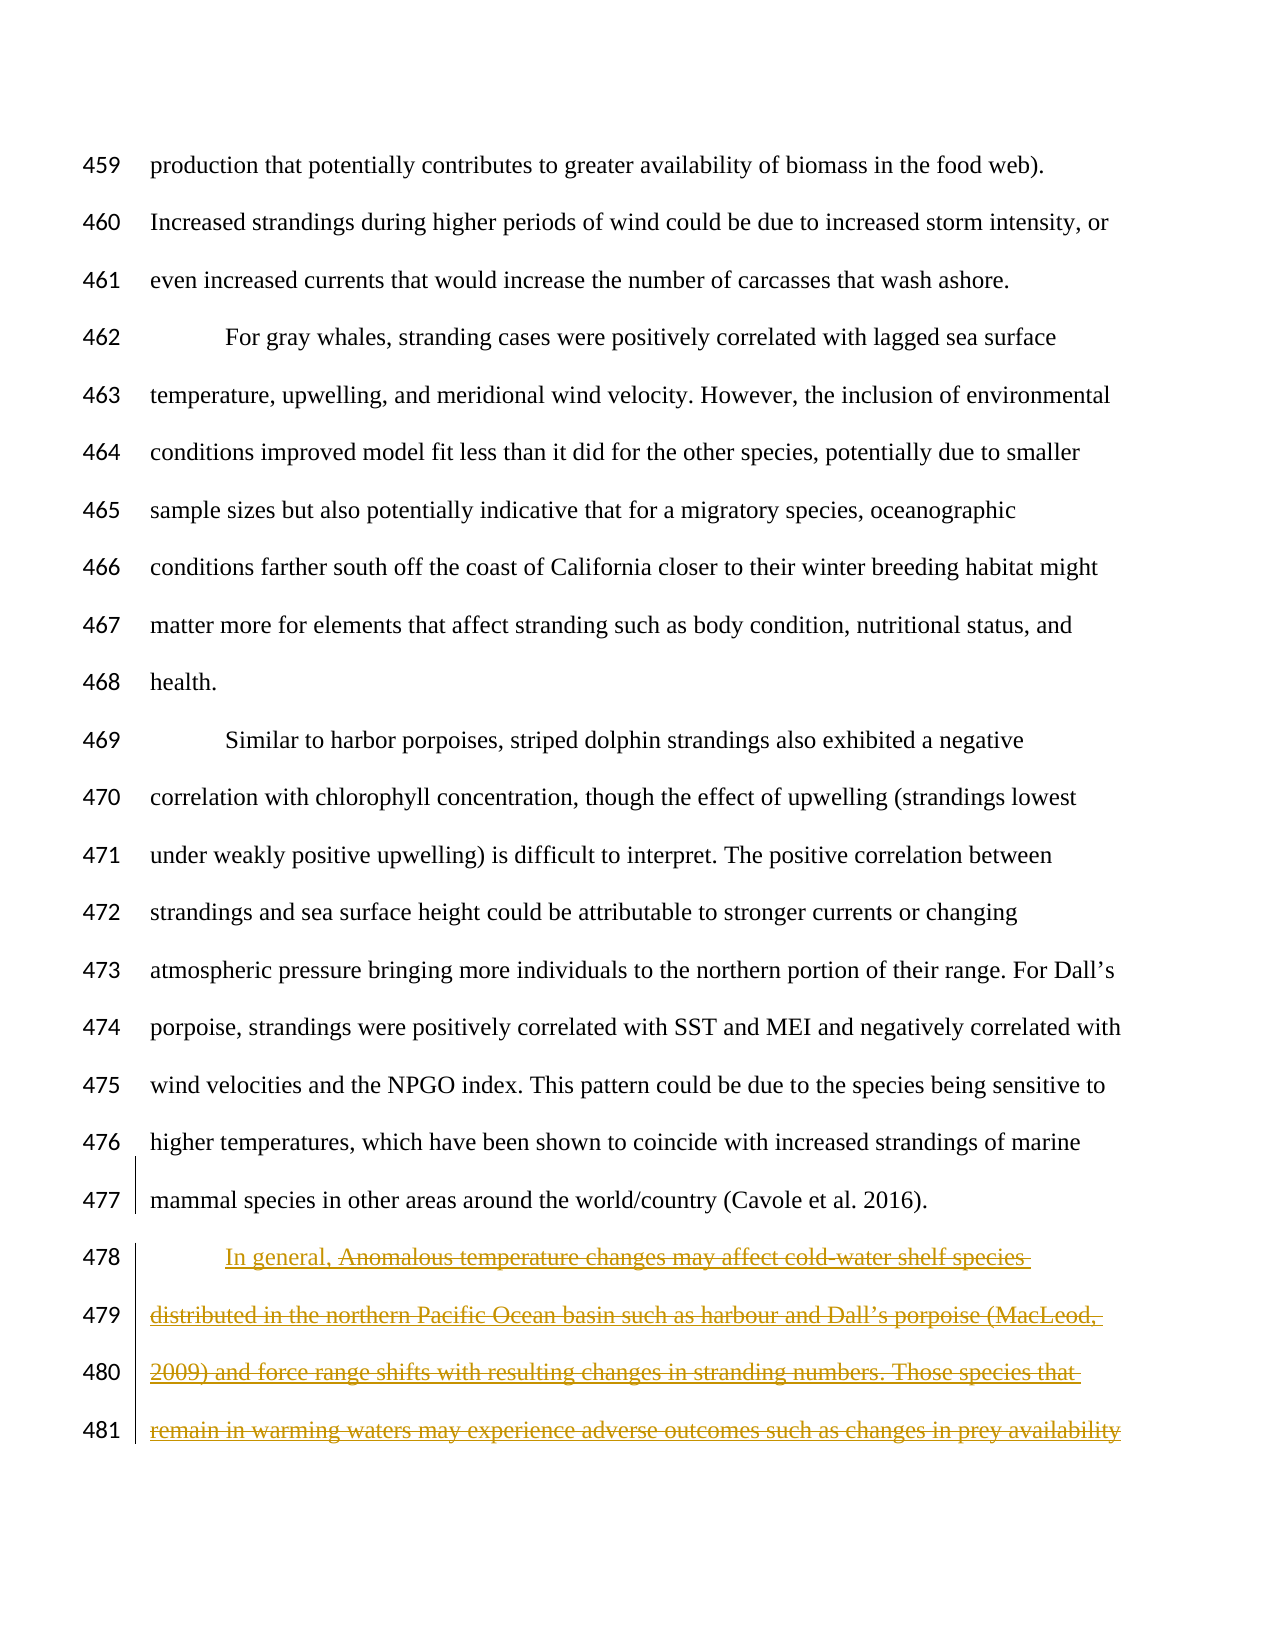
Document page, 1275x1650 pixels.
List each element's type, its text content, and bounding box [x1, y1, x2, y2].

text Similar to harbor porpoises, striped dolphin strandings also exhibited a negative correlation with chlorophyll concentration, though the effect of upwelling (strandings lowest under weakly positive upwelling) is difficult to interpret. The positive correlation between strandings and sea surface height could be attributable to stronger currents or changing atmospheric pressure bringing more individuals to the northern portion of their range. For Dall’s porpoise, strandings were positively correlated with SST and MEI and negatively correlated with wind velocities and the NPGO index. This pattern could be due to the species being sensitive to higher temperatures, which have been shown to coincide with increased strandings of marine mammal species in other areas around the world/country (Cavole et al. 2016). [150, 725, 1125, 1214]
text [150, 150, 1125, 294]
text For gray whales, stranding cases were positively correlated with lagged sea surface temperature, upwelling, and meridional wind velocity. However, the inclusion of environmental conditions improved model fit less than it did for the other species, potentially due to smaller sample sizes but also potentially indicative that for a migratory species, oceanographic conditions farther south off the coast of California closer to their winter breeding habitat might matter more for elements that affect stranding such as body condition, nutritional status, and health. [150, 322, 1125, 696]
